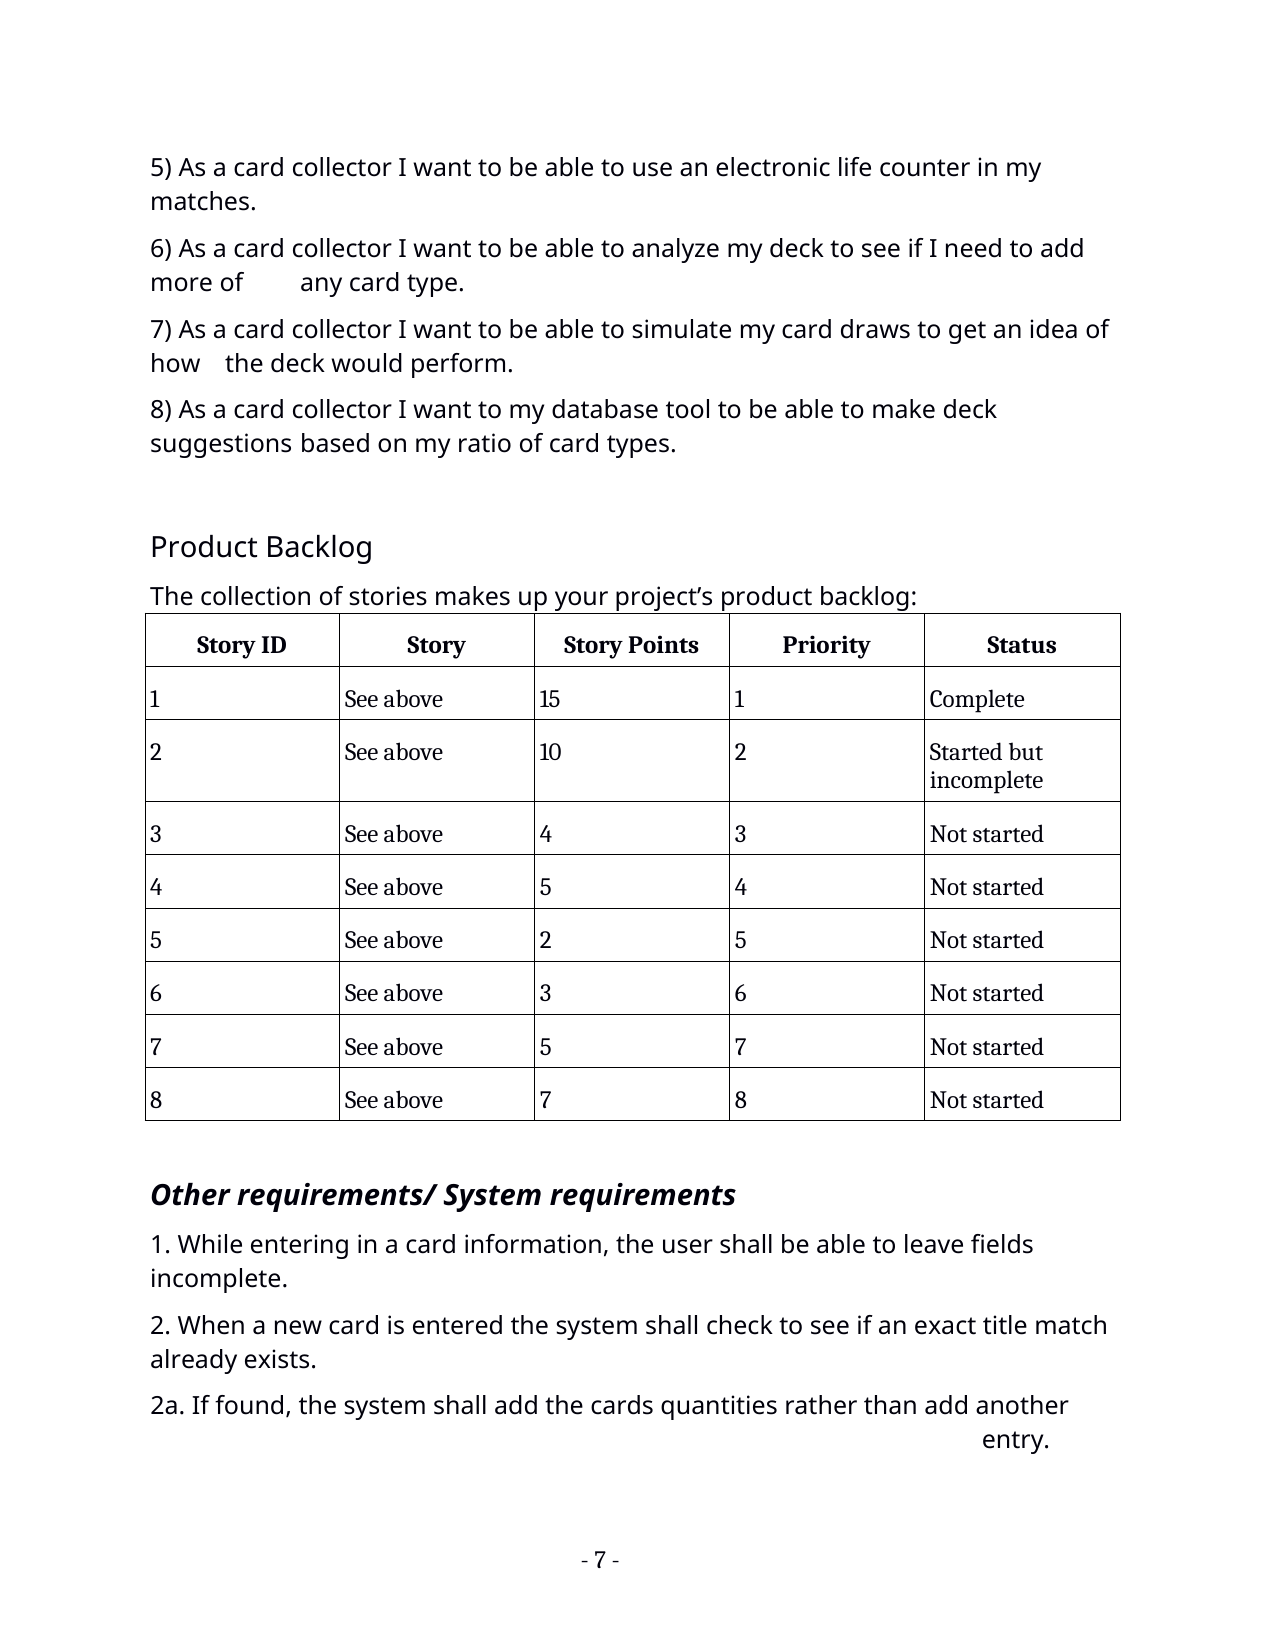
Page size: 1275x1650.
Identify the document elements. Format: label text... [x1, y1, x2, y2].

text 5) As a card collector I want to be able to use an electronic life counter in my matches. [150, 150, 1125, 218]
table_header Story Points [535, 614, 729, 666]
table_cell 8 [730, 1068, 924, 1120]
table_cell Started but incomplete [925, 720, 1120, 801]
table_cell 4 [730, 855, 924, 907]
table_header Priority [730, 614, 924, 666]
table_cell 6 [730, 962, 924, 1014]
table_cell 15 [535, 667, 729, 719]
table_cell 7 [146, 1015, 339, 1067]
table_cell 2 [535, 909, 729, 961]
table_cell See above [340, 909, 534, 961]
text 6) As a card collector I want to be able to analyze my deck to see if I need to add more of any card type. [150, 231, 1125, 299]
table_cell Not started [925, 962, 1120, 1014]
table_cell 4 [535, 802, 729, 854]
table_cell 5 [535, 855, 729, 907]
table_cell See above [340, 855, 534, 907]
table_cell See above [340, 1015, 534, 1067]
text Other requirements/ System requirements [150, 1174, 1125, 1214]
table_cell See above [340, 667, 534, 719]
table_cell Not started [925, 1068, 1120, 1120]
table_header Status [925, 614, 1120, 666]
table_cell Not started [925, 802, 1120, 854]
table_cell See above [340, 720, 534, 801]
table_cell See above [340, 1068, 534, 1120]
table_cell Complete [925, 667, 1120, 719]
text 1. While entering in a card information, the user shall be able to leave fields incomplete. [150, 1227, 1125, 1295]
table_cell Not started [925, 855, 1120, 907]
table_cell 5 [730, 909, 924, 961]
table_cell 5 [535, 1015, 729, 1067]
table_cell Not started [925, 1015, 1120, 1067]
table_header Story [340, 614, 534, 666]
table_cell 10 [535, 720, 729, 801]
text 8) As a card collector I want to my database tool to be able to make deck suggestions based on my ratio of card types. [150, 392, 1125, 460]
table_cell 7 [535, 1068, 729, 1120]
table_header Story ID [146, 614, 339, 666]
text 2. When a new card is entered the system shall check to see if an exact title match already exists. [150, 1307, 1125, 1376]
table_cell 4 [146, 855, 339, 907]
table_cell 3 [146, 802, 339, 854]
table_cell 1 [146, 667, 339, 719]
table_cell 3 [535, 962, 729, 1014]
table_cell See above [340, 802, 534, 854]
table_cell 7 [730, 1015, 924, 1067]
text 2a. If found, the system shall add the cards quantities rather than add another entry. [150, 1388, 1125, 1456]
table_cell Not started [925, 909, 1120, 961]
table_cell 2 [730, 720, 924, 801]
table_cell 3 [730, 802, 924, 854]
table_cell 2 [146, 720, 339, 801]
subtitle Product Backlog [150, 526, 1125, 566]
text The collection of stories makes up your project’s product backlog: [150, 578, 1125, 612]
table_cell 1 [730, 667, 924, 719]
table_cell See above [340, 962, 534, 1014]
table_cell 6 [146, 962, 339, 1014]
table_cell 5 [146, 909, 339, 961]
text 7) As a card collector I want to be able to simulate my card draws to get an idea of how the deck would perform. [150, 311, 1125, 379]
table_cell 8 [146, 1068, 339, 1120]
